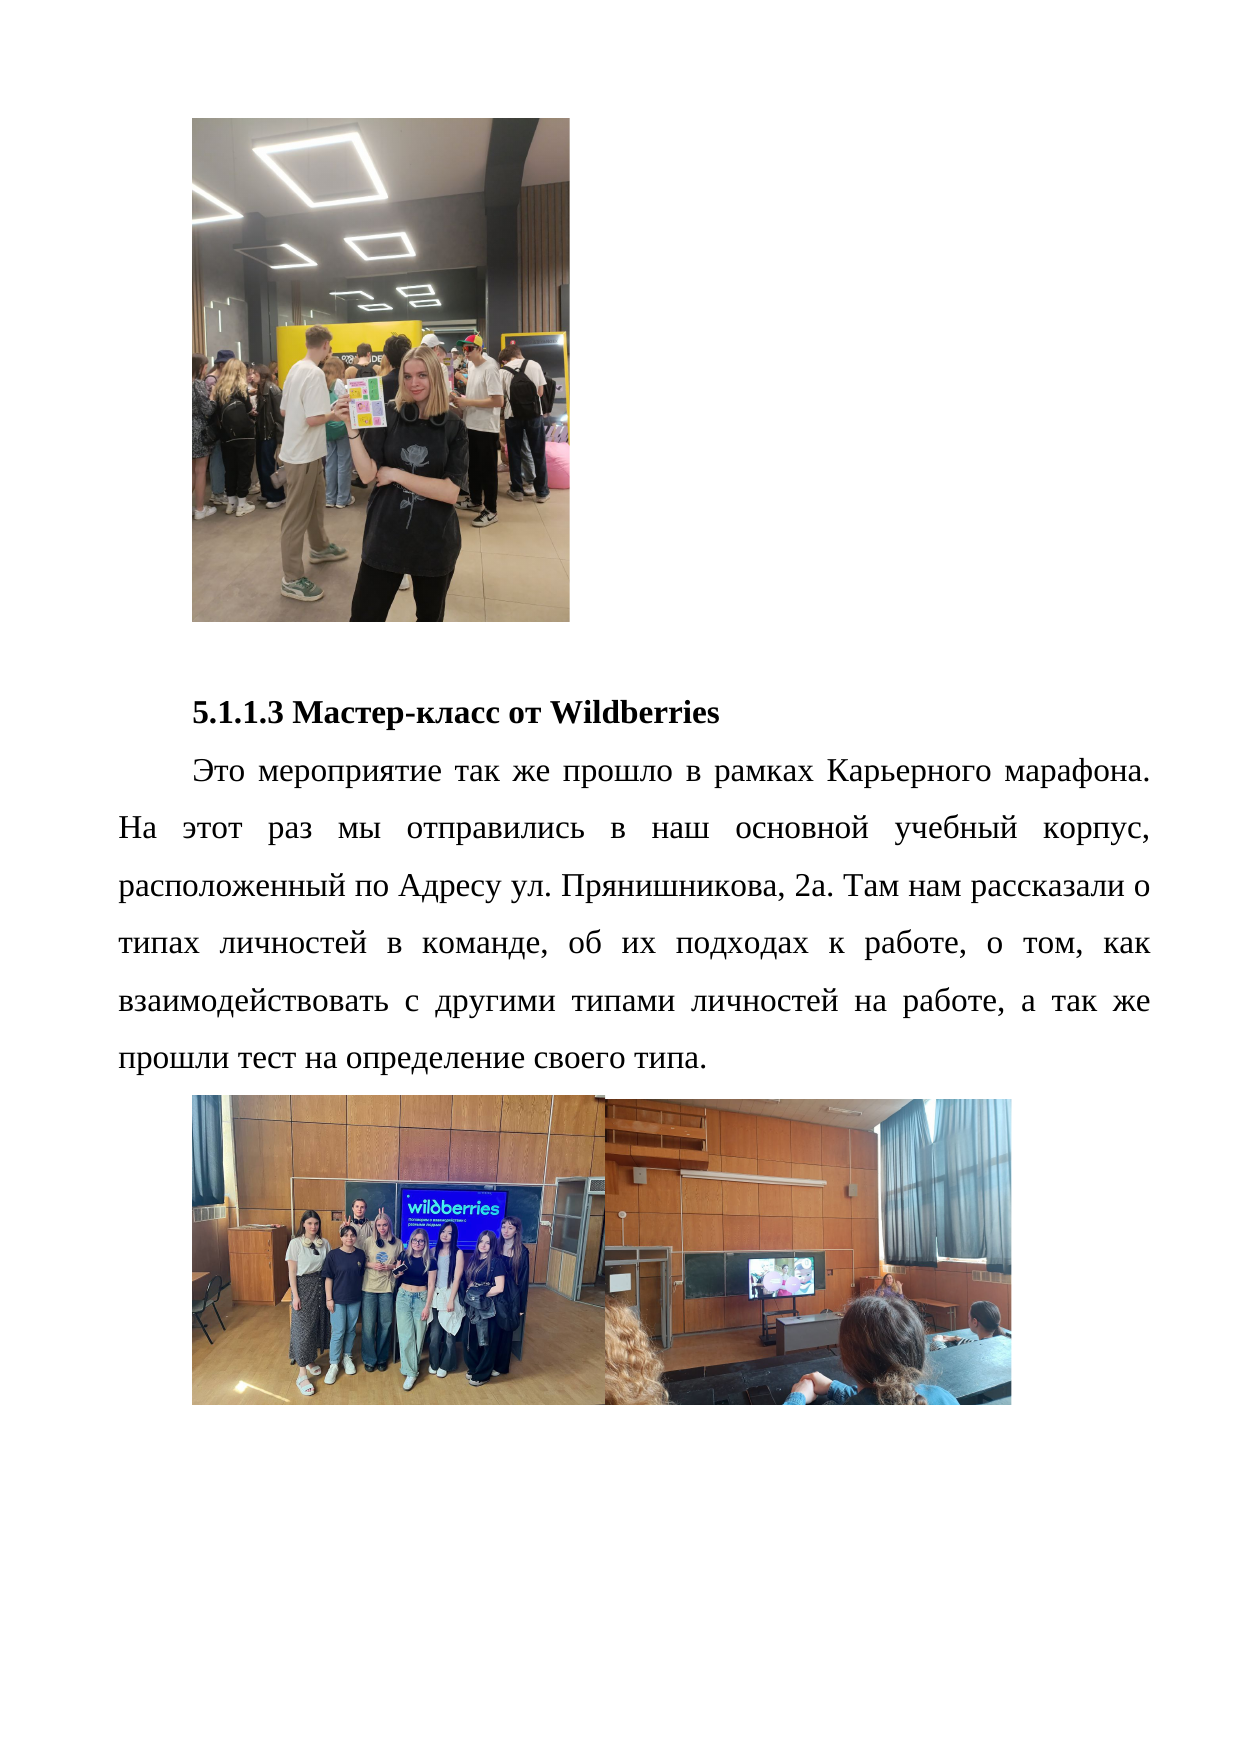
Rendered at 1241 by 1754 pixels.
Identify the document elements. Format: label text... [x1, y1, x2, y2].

subtitle 5.1.1.3 Мастер-класс от Wildberries [118, 693, 1152, 731]
picture [192, 1095, 1012, 1405]
text Это мероприятие так же прошло в рамках Карьерного марафона. На этот раз мы отправились в наш основной учебный корпус, расположенный по Адресу ул. Прянишникова, 2а. Там нам рассказали о типах личностей в команде, об их подходах к работе, о том, как взаимодействовать с другими типами личностей на работе, а так же прошли тест на определение своего типа. [118, 750, 1152, 1076]
picture [192, 118, 570, 622]
